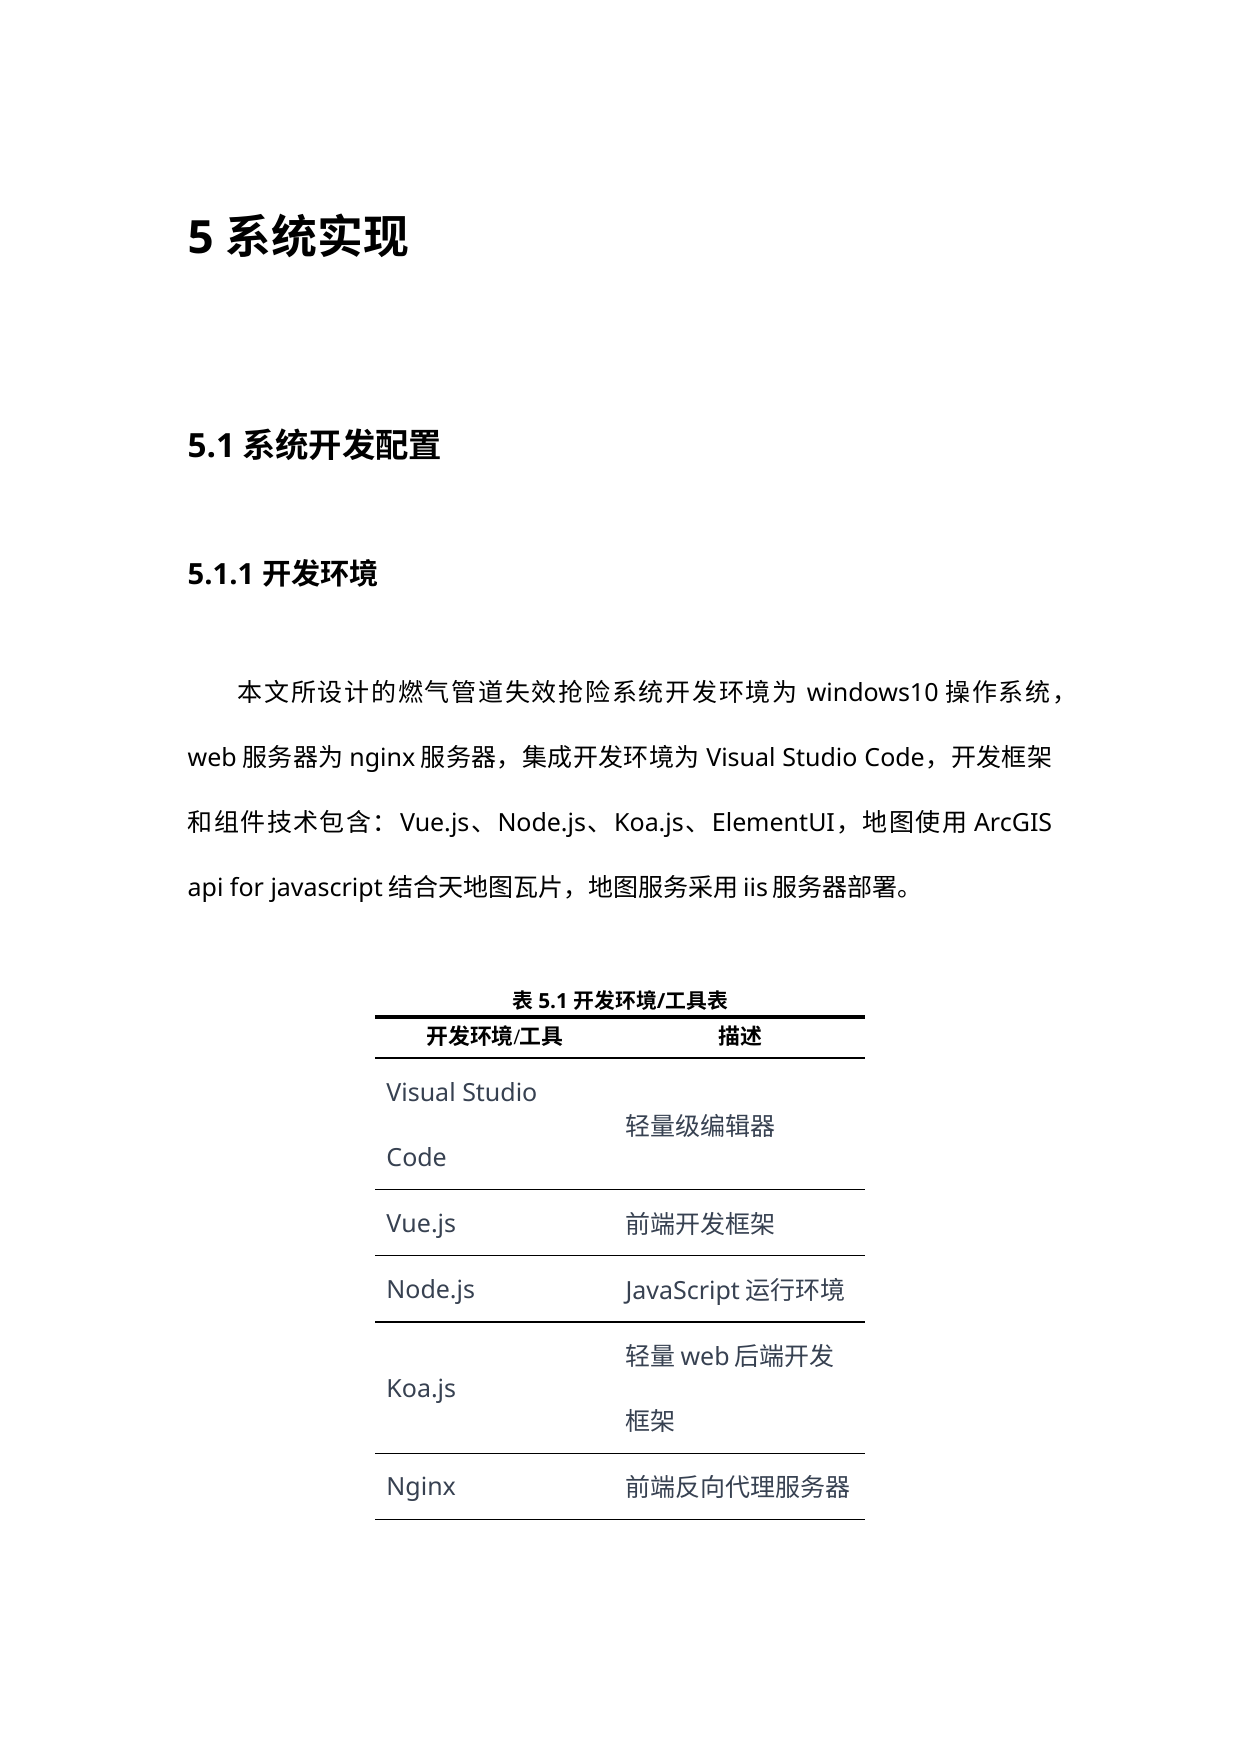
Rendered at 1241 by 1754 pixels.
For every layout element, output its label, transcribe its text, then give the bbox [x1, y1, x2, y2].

table_cell 轻量级编辑器 [614, 1059, 865, 1189]
table_cell 前端反向代理服务器 [614, 1454, 865, 1518]
table_cell Vue.js [375, 1190, 614, 1255]
table_cell Koa.js [375, 1323, 614, 1452]
table_header 描述 [614, 1019, 865, 1057]
table_cell Nginx [375, 1454, 614, 1518]
text 表 5.1 开发环境/工具表 [187, 983, 1053, 1015]
subtitle 5 系统实现 [187, 185, 1053, 283]
subtitle 5.1.1 开发环境 [187, 539, 1053, 604]
table_cell Node.js [375, 1256, 614, 1321]
subtitle 5.1系统开发配置 [187, 410, 1053, 475]
table_header 开发环境/工具 [375, 1019, 614, 1057]
text 本文所设计的燃气管道失效抢险系统开发环境为windows10操作系统，web服务器为nginx服务器，集成开发环境为Visual Studio Code，开发框架和组件技术包含：Vue.js、Node.js、Koa.js、ElementUI，地图使用ArcGIS api for javascript结合天地图瓦片，地图服务采用iis服务器部署。 [187, 658, 1053, 918]
table_cell JavaScript运行环境 [614, 1256, 865, 1321]
table_cell Visual Studio Code [375, 1059, 614, 1189]
table_cell 前端开发框架 [614, 1190, 865, 1255]
table_cell 轻量web后端开发框架 [614, 1323, 865, 1452]
